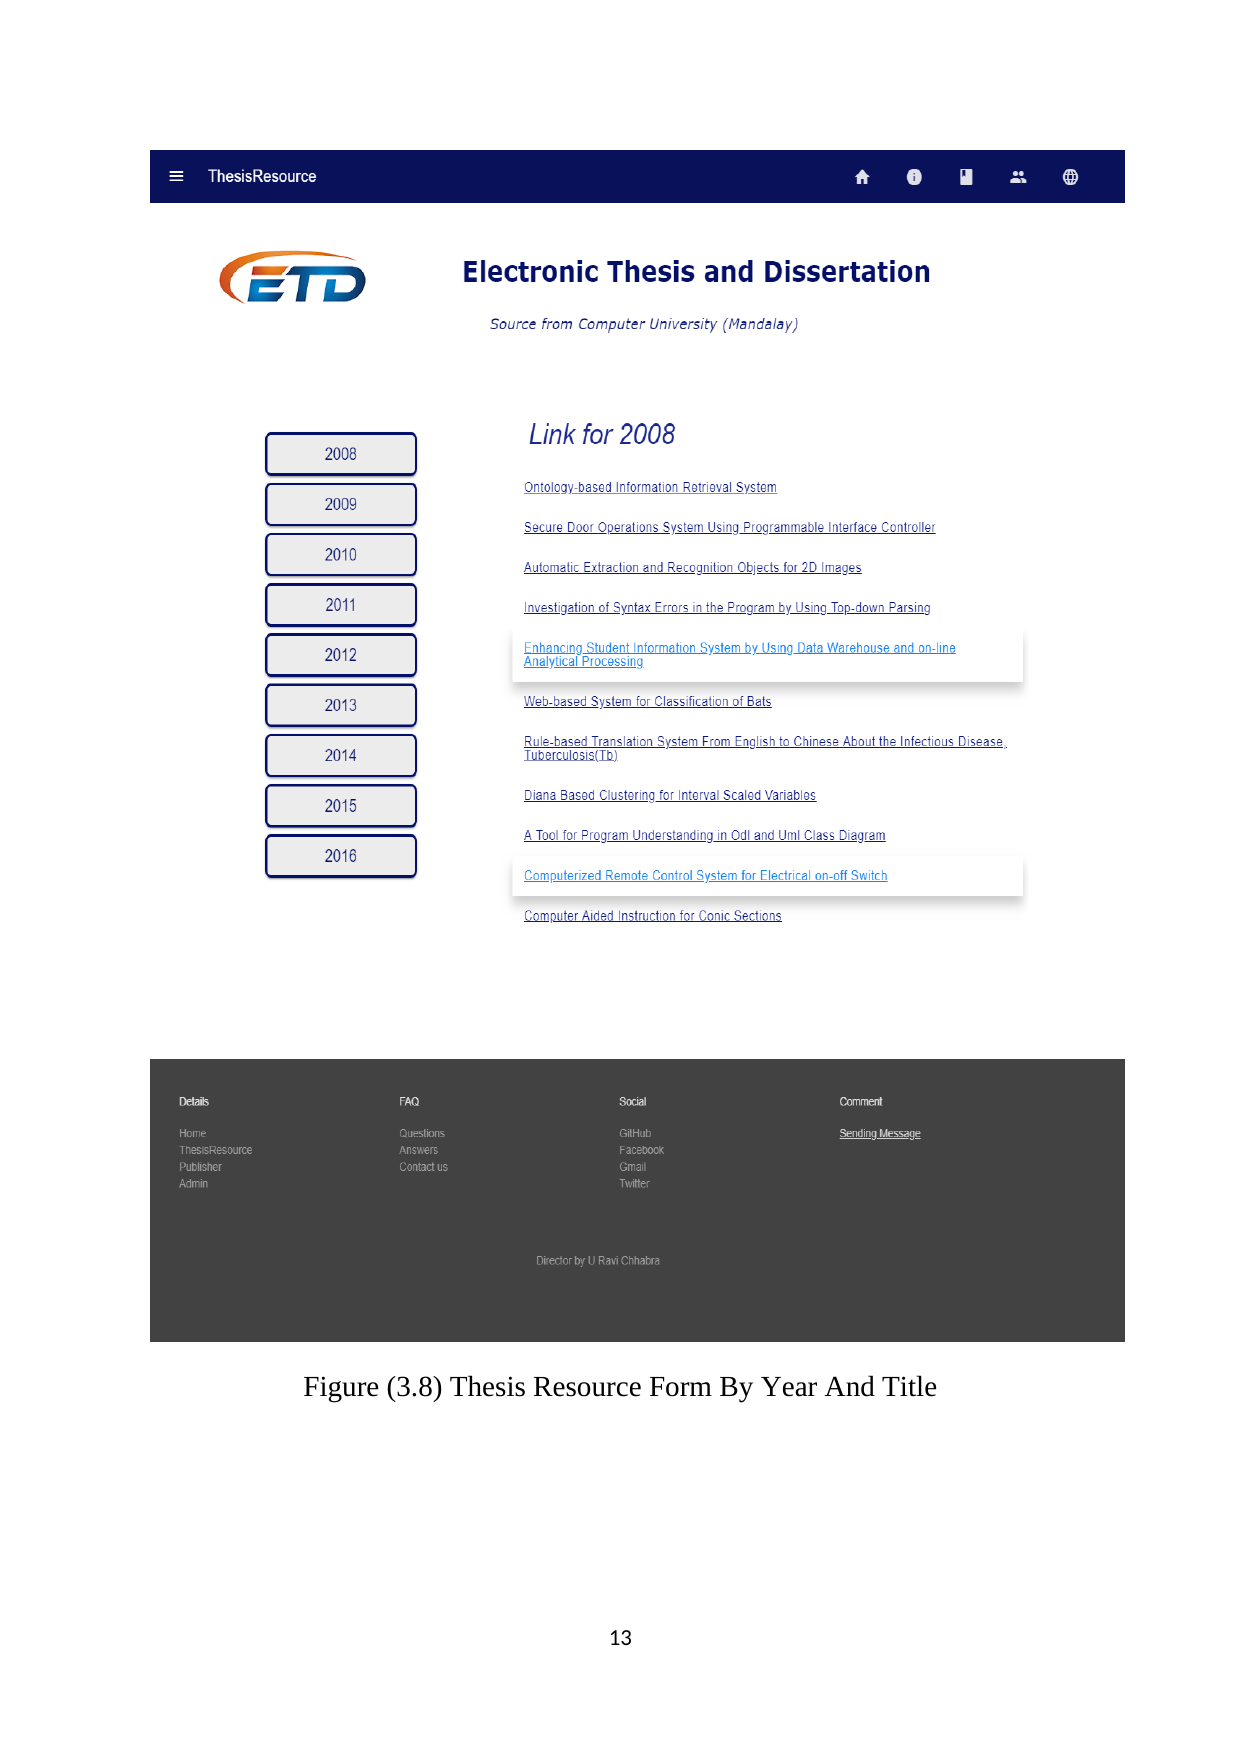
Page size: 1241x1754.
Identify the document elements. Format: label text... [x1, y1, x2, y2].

picture [150, 150, 1125, 1342]
text Figure (3.8) Thesis Resource Form By Year And Title [150, 1369, 1090, 1402]
